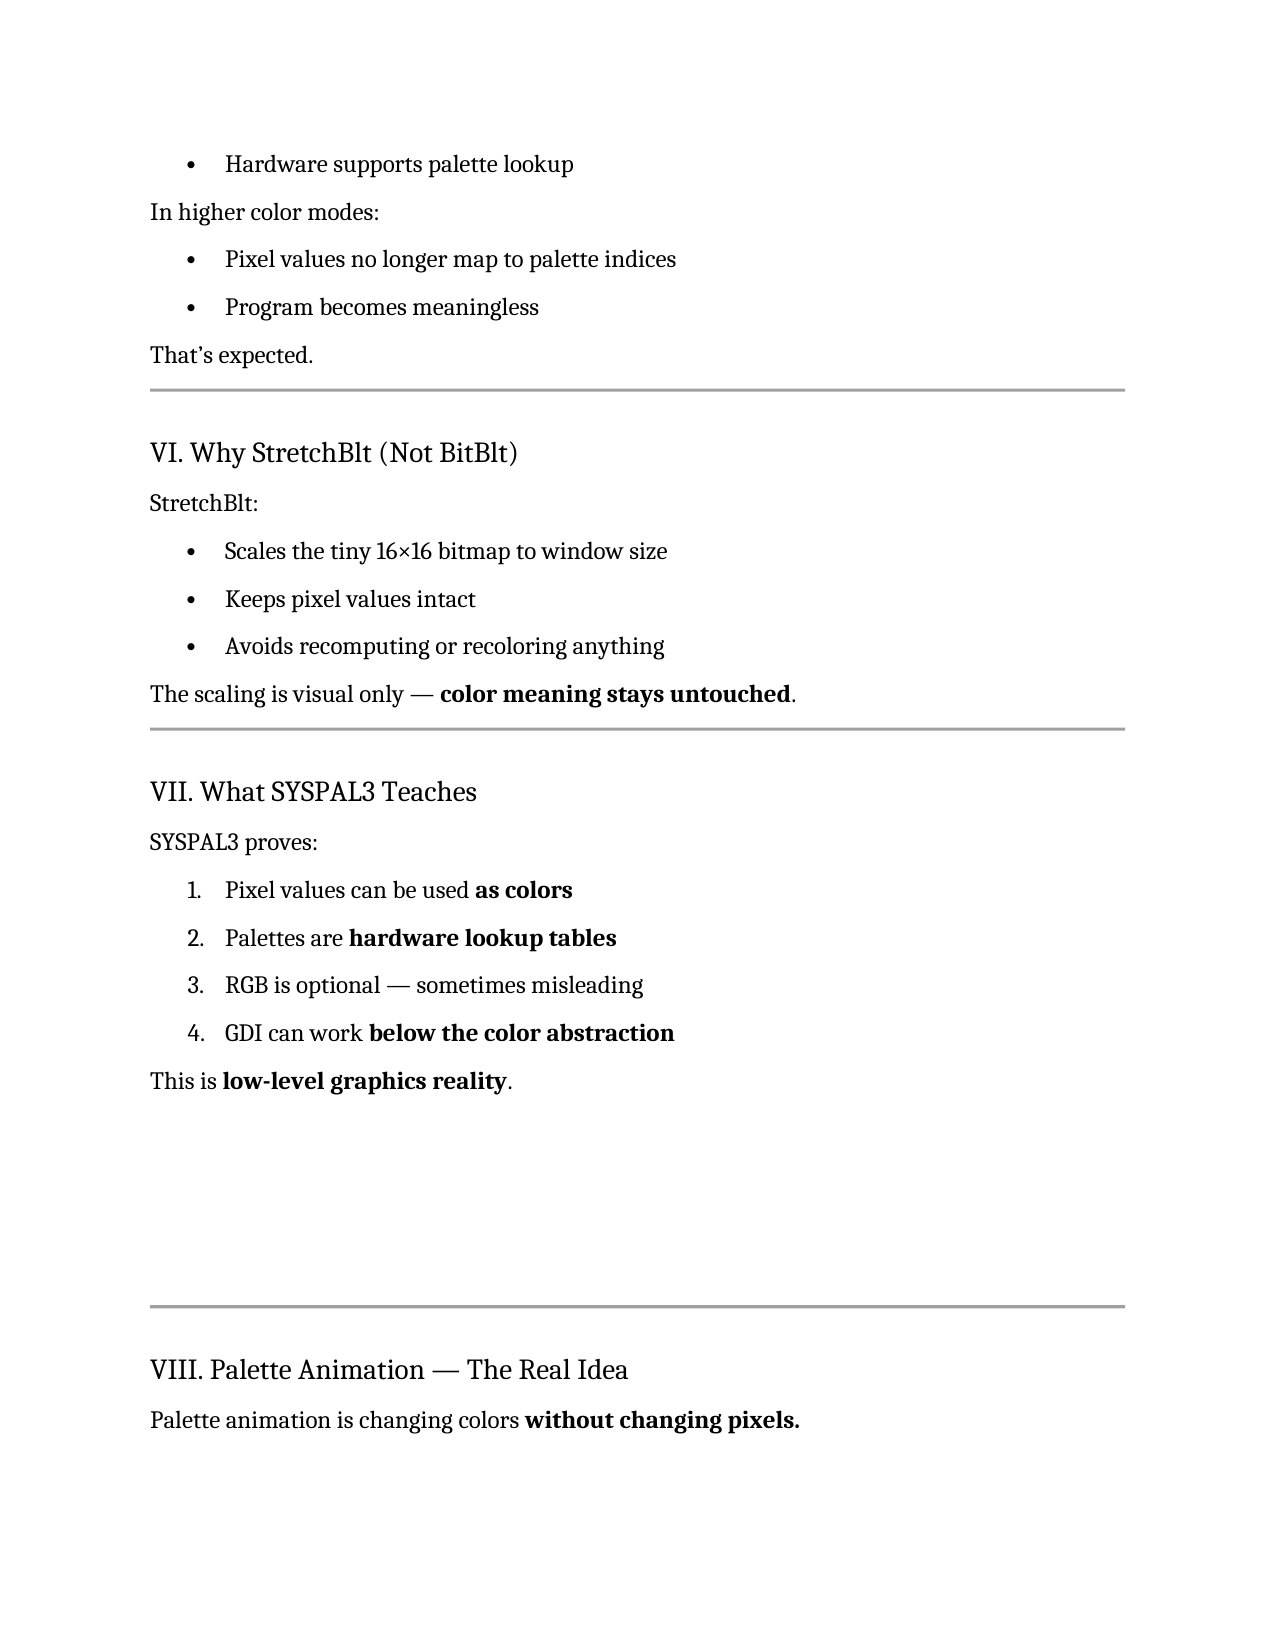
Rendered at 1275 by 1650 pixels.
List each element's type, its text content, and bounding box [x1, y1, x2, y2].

text VI. Why StretchBlt (Not BitBlt) [150, 436, 1125, 470]
list Avoids recomputing or recoloring anything [187, 632, 1125, 661]
list GDI can work below the color abstraction [187, 1019, 1125, 1048]
text VII. What SYSPAL3 Teaches [150, 775, 1125, 809]
text The scaling is visual only — color meaning stays untouched. [150, 680, 1125, 709]
list Scales the tiny 16×16 bitmap to window size [187, 537, 1125, 566]
text VIII. Palette Animation — The Real Idea [150, 1353, 1125, 1386]
list RGB is optional — sometimes misleading [187, 971, 1125, 1000]
list Program becomes meaningless [187, 293, 1125, 322]
text Palette animation is changing colors without changing pixels. [150, 1406, 1125, 1434]
list Hardware supports palette lookup [187, 150, 1125, 179]
text StretchBlt: [150, 489, 1125, 518]
list Palettes are hardware lookup tables [187, 923, 1125, 952]
text In higher color modes: [150, 198, 1125, 226]
text That’s expected. [150, 341, 1125, 369]
list Keeps pixel values intact [187, 584, 1125, 613]
text This is low-level graphics reality. [150, 1067, 1125, 1095]
list Pixel values no longer map to palette indices [187, 245, 1125, 274]
text SYSPAL3 proves: [150, 828, 1125, 857]
list Pixel values can be used as colors [187, 876, 1125, 904]
